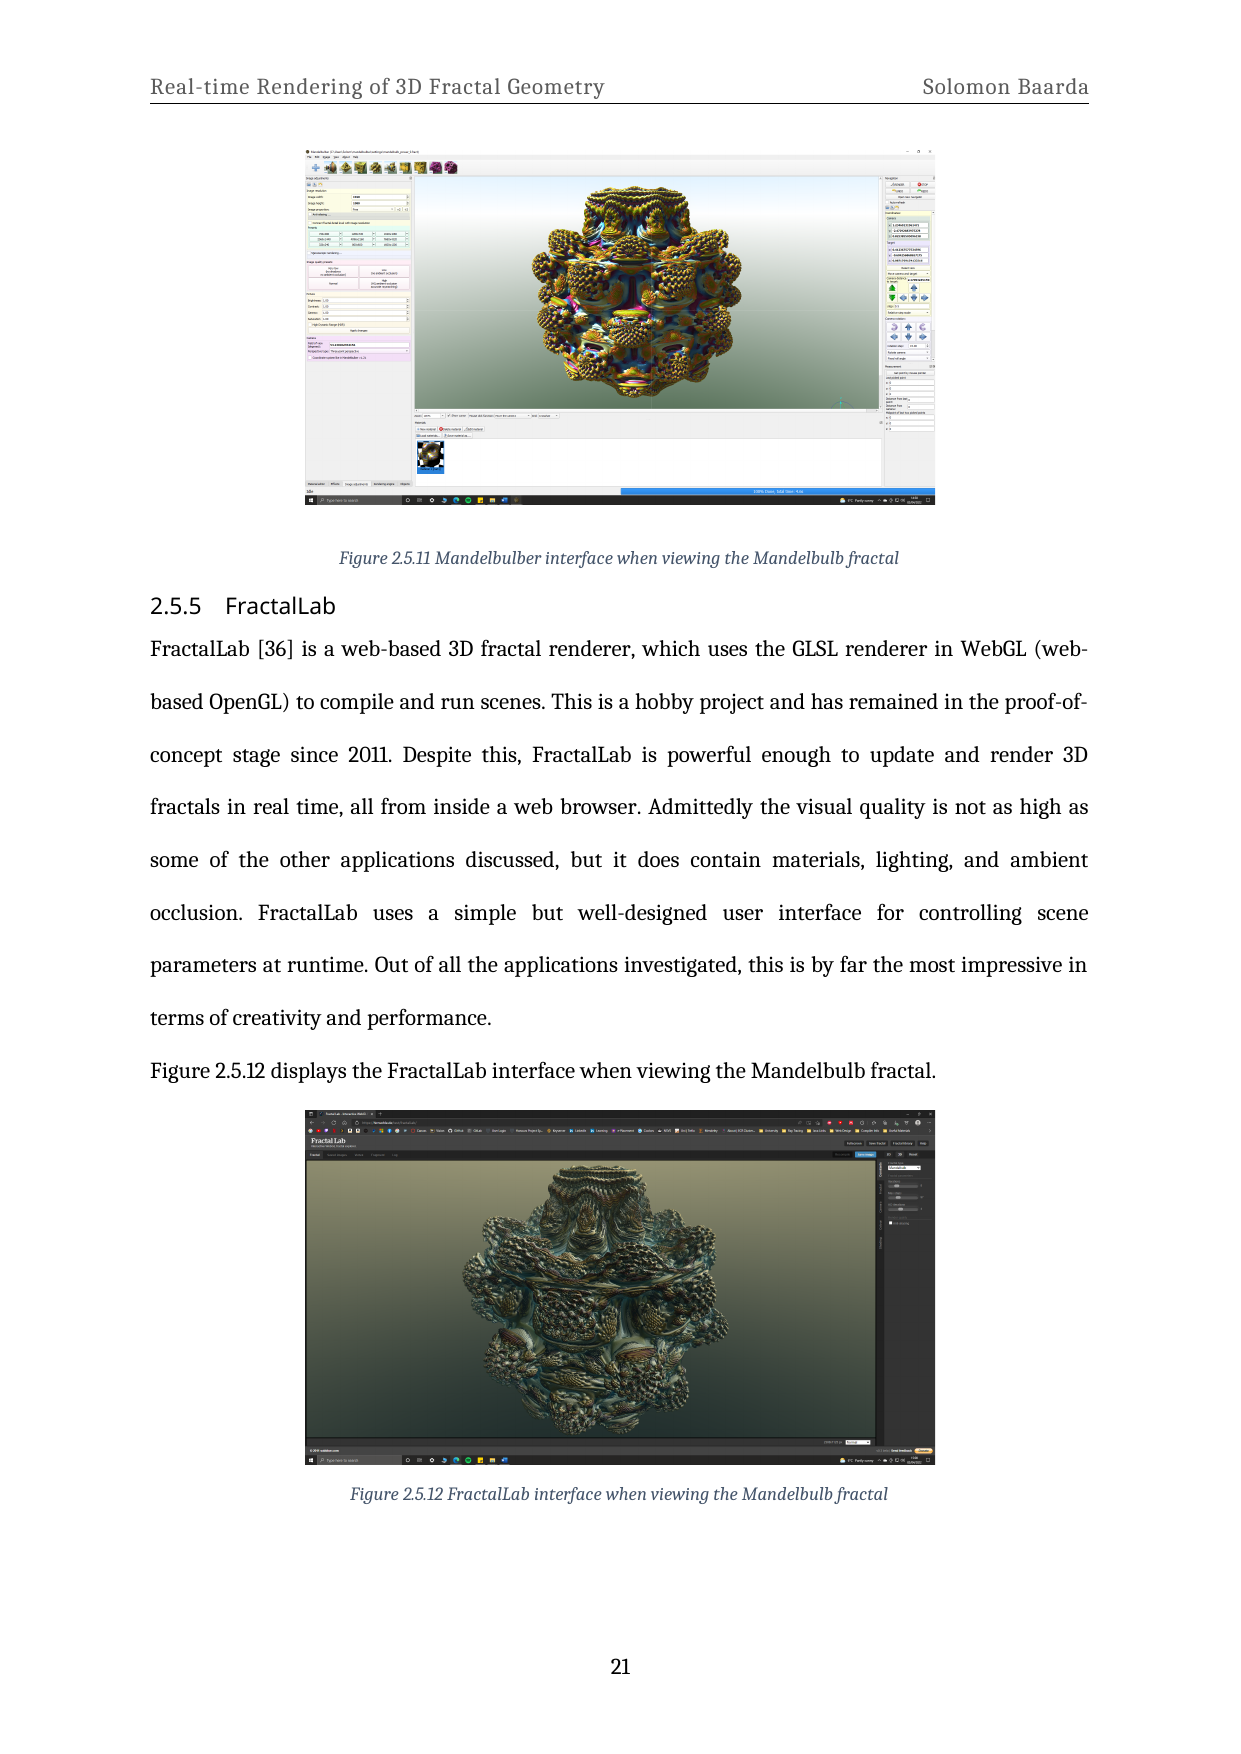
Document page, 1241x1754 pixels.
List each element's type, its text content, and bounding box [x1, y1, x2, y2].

picture [305, 150, 936, 505]
picture [305, 1110, 936, 1465]
text Figure 2.5.5 FractalLab interface when viewing the Mandelbulb fractal [150, 1483, 1090, 1505]
text Figure 2.5.4 Mandelbulber interface when viewing the Mandelbulb fractal [150, 547, 1090, 569]
subtitle FractalLab [150, 590, 1090, 621]
text FractalLab is a web-based 3D fractal renderer, which uses the GLSL renderer in WebGL (web-based OpenGL) to compile and run scenes. This is a hobby project and has remained in the proof-of-concept stage since 2011. Despite this, FractalLab is powerful enough to update and render 3D fractals in real time, all from inside a web browser. Admittedly the visual quality is not as high as some of the other applications discussed, but it does contain materials, lighting, and ambient occlusion. FractalLab uses a simple but well-designed user interface for controlling scene parameters at runtime. Out of all the applications investigated, this is by far the most impressive in terms of creativity and performance. [150, 636, 1090, 1031]
